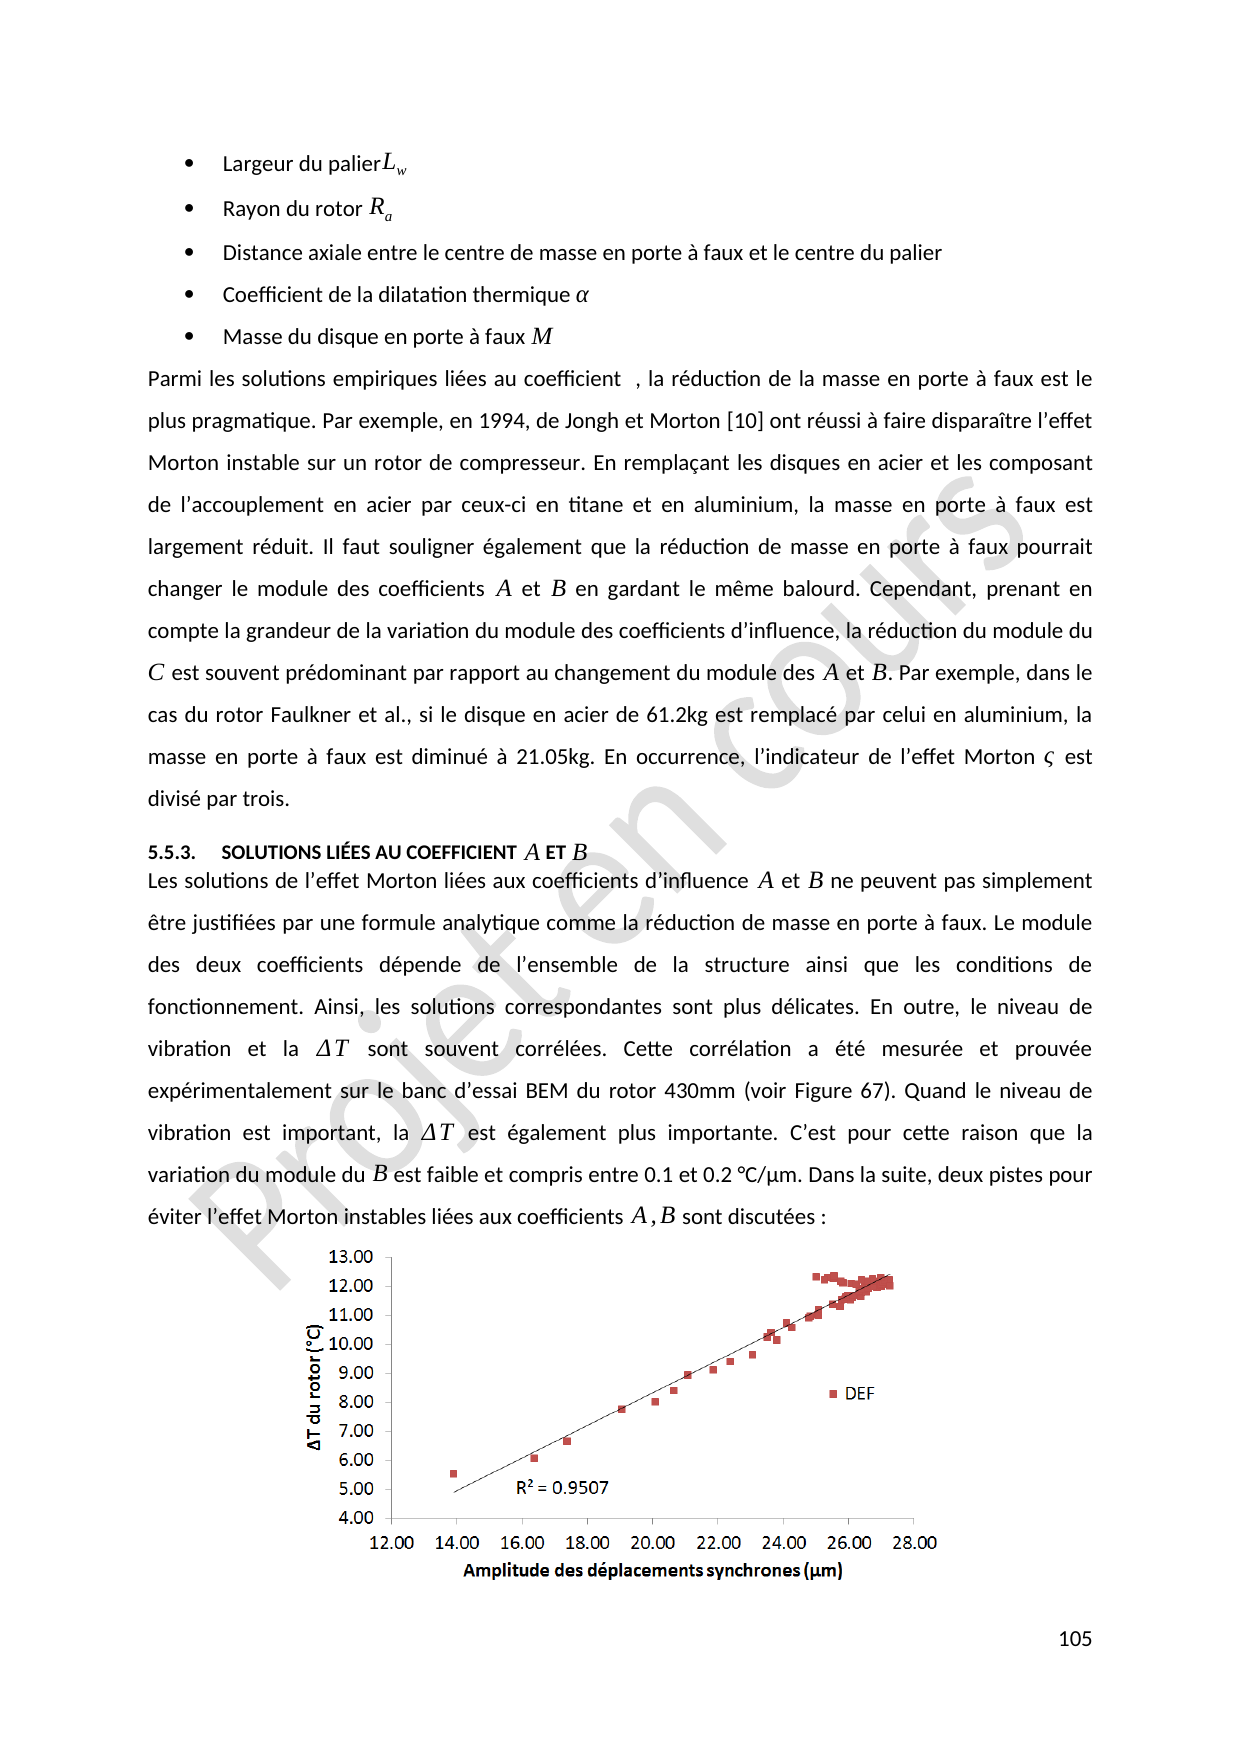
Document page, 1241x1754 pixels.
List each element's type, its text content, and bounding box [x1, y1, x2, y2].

text Parmi les solutions empiriques liées au coefficient , la réduction de la masse en porte à faux est le plus pragmatique. Par exemple, en 1994, de Jongh et Morton [10] ont réussi à faire disparaître l’effet Morton instable sur un rotor de compresseur. En remplaçant les disques en acier et les composant de l’accouplement en acier par ceux-ci en titane et en aluminium, la masse en porte à faux est largement réduit. Il faut souligner également que la réduction de masse en porte à faux pourrait changer le module des coefficients et en gardant le même balourd. Cependant, prenant en compte la grandeur de la variation du module des coefficients d’influence, la réduction du module du est souvent prédominant par rapport au changement du module des et . Par exemple, dans le cas du rotor Faulkner et al., si le disque en acier de 61.2kg est remplacé par celui en aluminium, la masse en porte à faux est diminué à 21.05kg. En occurrence, l’indicateur de l’effet Morton est divisé par trois. [148, 364, 1093, 812]
list Masse du disque en porte à faux [185, 322, 1093, 350]
subtitle Solutions liées au coefficient et [148, 838, 1093, 866]
list Largeur du palier [185, 148, 1093, 179]
list Rayon du rotor [185, 193, 1093, 224]
text Les solutions de l’effet Morton liées aux coefficients d’influence et ne peuvent pas simplement être justifiées par une formule analytique comme la réduction de masse en porte à faux. Le module des deux coefficients dépende de l’ensemble de la structure ainsi que les conditions de fonctionnement. Ainsi, les solutions correspondantes sont plus délicates. En outre, le niveau de vibration et la sont souvent corrélées. Cette corrélation a été mesurée et prouvée expérimentalement sur le banc d’essai BEM du rotor 430mm (voir Figure 67). Quand le niveau de vibration est important, la est également plus importante. C’est pour cette raison que la variation du module du est faible et compris entre 0.1 et 0.2 °C/µm. Dans la suite, deux pistes pour éviter l’effet Morton instables liées aux coefficients sont discutées : [148, 866, 1093, 1230]
picture [301, 1243, 939, 1585]
list Distance axiale entre le centre de masse en porte à faux et le centre du palier [185, 238, 1093, 266]
list Coefficient de la dilatation thermique [185, 280, 1093, 308]
